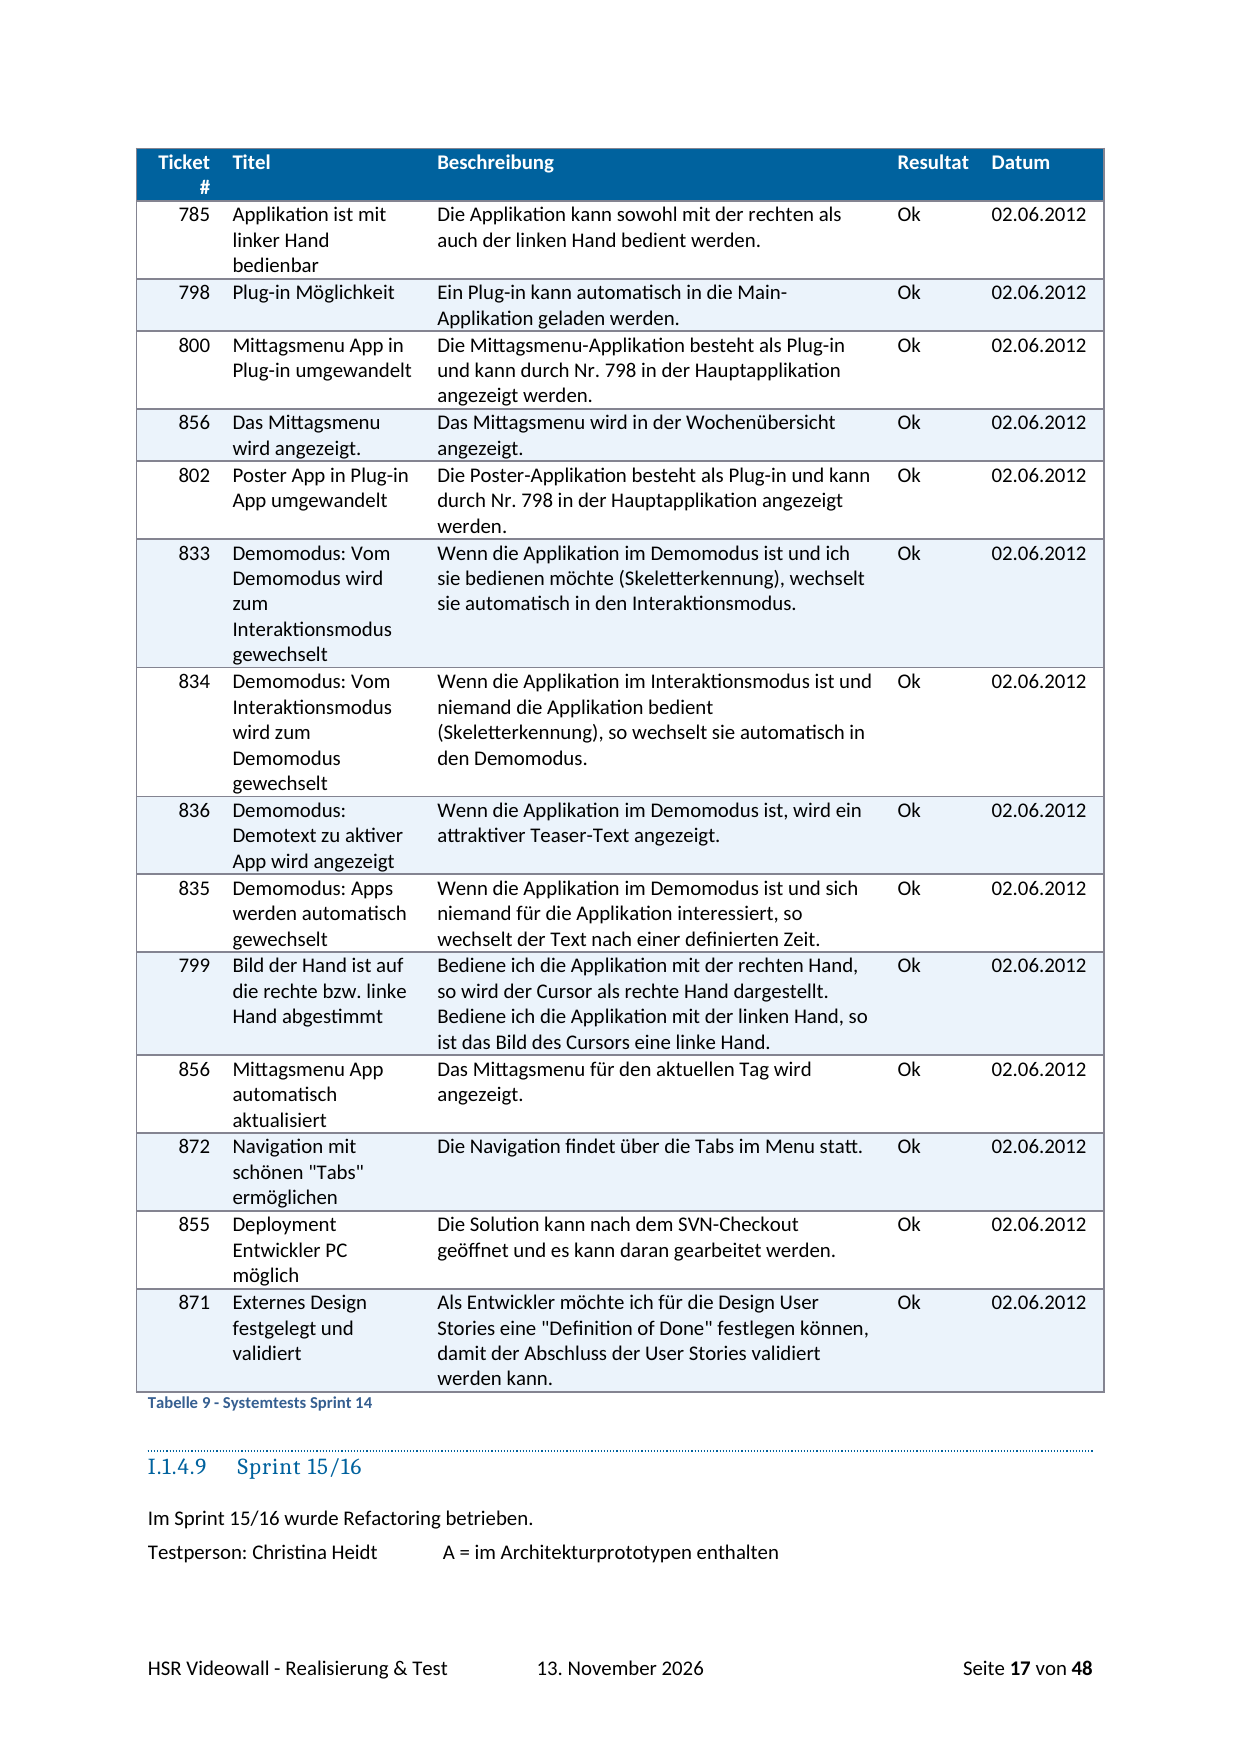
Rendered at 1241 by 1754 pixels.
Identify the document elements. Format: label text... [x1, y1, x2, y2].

table_cell Ok [886, 1056, 980, 1132]
table_cell Wenn die Applikation im Demomodus ist und sich niemand für die Applikation interessiert, so wechselt der Text nach einer definierten Zeit. [426, 875, 886, 951]
table_cell 02.06.2012 [980, 1134, 1103, 1210]
table_cell 833 [137, 540, 221, 667]
table_cell Demomodus: Vom Interaktionsmodus wird zum Demomodus gewechselt [221, 668, 426, 796]
table_cell 856 [137, 1056, 221, 1132]
table_cell 802 [137, 462, 221, 538]
table_cell Ok [886, 280, 980, 330]
table_cell Demomodus: Vom Demomodus wird zum Interaktionsmodus gewechselt [221, 540, 426, 667]
table_cell 02.06.2012 [980, 462, 1103, 538]
text Im Sprint 15/16 wurde Refactoring betrieben. [148, 1505, 1093, 1531]
table_cell 836 [137, 797, 221, 873]
table_cell Deployment Entwickler PC möglich [221, 1212, 426, 1288]
table_cell 856 [137, 410, 221, 460]
table_header Beschreibung [426, 149, 886, 200]
table_cell Ok [886, 1134, 980, 1210]
table_cell 800 [137, 332, 221, 408]
table_cell 02.06.2012 [980, 1056, 1103, 1132]
table_cell Wenn die Applikation im Interaktionsmodus ist und niemand die Applikation bedient (Skeletterkennung), so wechselt sie automatisch in den Demomodus. [426, 668, 886, 796]
subtitle Sprint 15/16 [148, 1450, 1093, 1480]
table_cell Ok [886, 668, 980, 796]
table_cell Ok [886, 1290, 980, 1391]
table_cell Bediene ich die Applikation mit der rechten Hand, so wird der Cursor als rechte Hand dargestellt. Bediene ich die Applikation mit der linken Hand, so ist das Bild des Cursors eine linke Hand. [426, 953, 886, 1054]
table_cell Plug-in Möglichkeit [221, 280, 426, 330]
table_cell Bild der Hand ist auf die rechte bzw. linke Hand abgestimmt [221, 953, 426, 1054]
table_cell 02.06.2012 [980, 875, 1103, 951]
text Testperson: Christina Heidt A = im Architekturprototypen enthalten [148, 1539, 1093, 1564]
table_cell 02.06.2012 [980, 668, 1103, 796]
table_cell Wenn die Applikation im Demomodus ist, wird ein attraktiver Teaser-Text angezeigt. [426, 797, 886, 873]
table_cell 02.06.2012 [980, 1290, 1103, 1391]
table_cell 785 [137, 202, 221, 278]
table_cell 02.06.2012 [980, 202, 1103, 278]
table_cell Die Solution kann nach dem SVN-Checkout geöffnet und es kann daran gearbeitet werden. [426, 1212, 886, 1288]
table_cell 02.06.2012 [980, 797, 1103, 873]
table_cell Mittagsmenu App in Plug-in umgewandelt [221, 332, 426, 408]
table_cell Die Poster-Applikation besteht als Plug-in und kann durch Nr. 798 in der Hauptapplikation angezeigt werden. [426, 462, 886, 538]
table_cell Ok [886, 540, 980, 667]
table_cell Das Mittagsmenu für den aktuellen Tag wird angezeigt. [426, 1056, 886, 1132]
table_cell 872 [137, 1134, 221, 1210]
table_header Titel [221, 149, 426, 200]
table_cell Ok [886, 462, 980, 538]
table_header Ticket# [137, 149, 221, 200]
table_cell Ein Plug-in kann automatisch in die Main-Applikation geladen werden. [426, 280, 886, 330]
table_cell Als Entwickler möchte ich für die Design User Stories eine "Definition of Done" festlegen können, damit der Abschluss der User Stories validiert werden kann. [426, 1290, 886, 1391]
text Tabelle 9 - Systemtests Sprint 14 [148, 1393, 1093, 1413]
table_cell Ok [886, 332, 980, 408]
table_cell Applikation ist mit linker Hand bedienbar [221, 202, 426, 278]
table_cell 855 [137, 1212, 221, 1288]
table_cell Die Applikation kann sowohl mit der rechten als auch der linken Hand bedient werden. [426, 202, 886, 278]
table_header Datum [980, 149, 1103, 200]
table_cell 799 [137, 953, 221, 1054]
table_cell 02.06.2012 [980, 1212, 1103, 1288]
table_cell 871 [137, 1290, 221, 1391]
table_cell Ok [886, 410, 980, 460]
table_cell 02.06.2012 [980, 332, 1103, 408]
table_cell Navigation mit schönen "Tabs" ermöglichen [221, 1134, 426, 1210]
table_cell 798 [137, 280, 221, 330]
table_cell 02.06.2012 [980, 540, 1103, 667]
table_cell 835 [137, 875, 221, 951]
table_header Resultat [886, 149, 980, 200]
table_cell Ok [886, 875, 980, 951]
table_cell Wenn die Applikation im Demomodus ist und ich sie bedienen möchte (Skeletterkennung), wechselt sie automatisch in den Interaktionsmodus. [426, 540, 886, 667]
table_cell 02.06.2012 [980, 410, 1103, 460]
table_cell Demomodus: Apps werden automatisch gewechselt [221, 875, 426, 951]
table_cell Externes Design festgelegt und validiert [221, 1290, 426, 1391]
table_cell Das Mittagsmenu wird angezeigt. [221, 410, 426, 460]
table_cell Das Mittagsmenu wird in der Wochenübersicht angezeigt. [426, 410, 886, 460]
table_cell Die Mittagsmenu-Applikation besteht als Plug-in und kann durch Nr. 798 in der Hauptapplikation angezeigt werden. [426, 332, 886, 408]
table_cell 02.06.2012 [980, 953, 1103, 1054]
table_cell 02.06.2012 [980, 280, 1103, 330]
table_cell Ok [886, 202, 980, 278]
table_cell Poster App in Plug-in App umgewandelt [221, 462, 426, 538]
table_cell Ok [886, 953, 980, 1054]
table_cell Die Navigation findet über die Tabs im Menu statt. [426, 1134, 886, 1210]
table_cell 834 [137, 668, 221, 796]
table_cell Mittagsmenu App automatisch aktualisiert [221, 1056, 426, 1132]
table_cell Ok [886, 797, 980, 873]
table_cell Ok [886, 1212, 980, 1288]
table_cell Demomodus: Demotext zu aktiver App wird angezeigt [221, 797, 426, 873]
